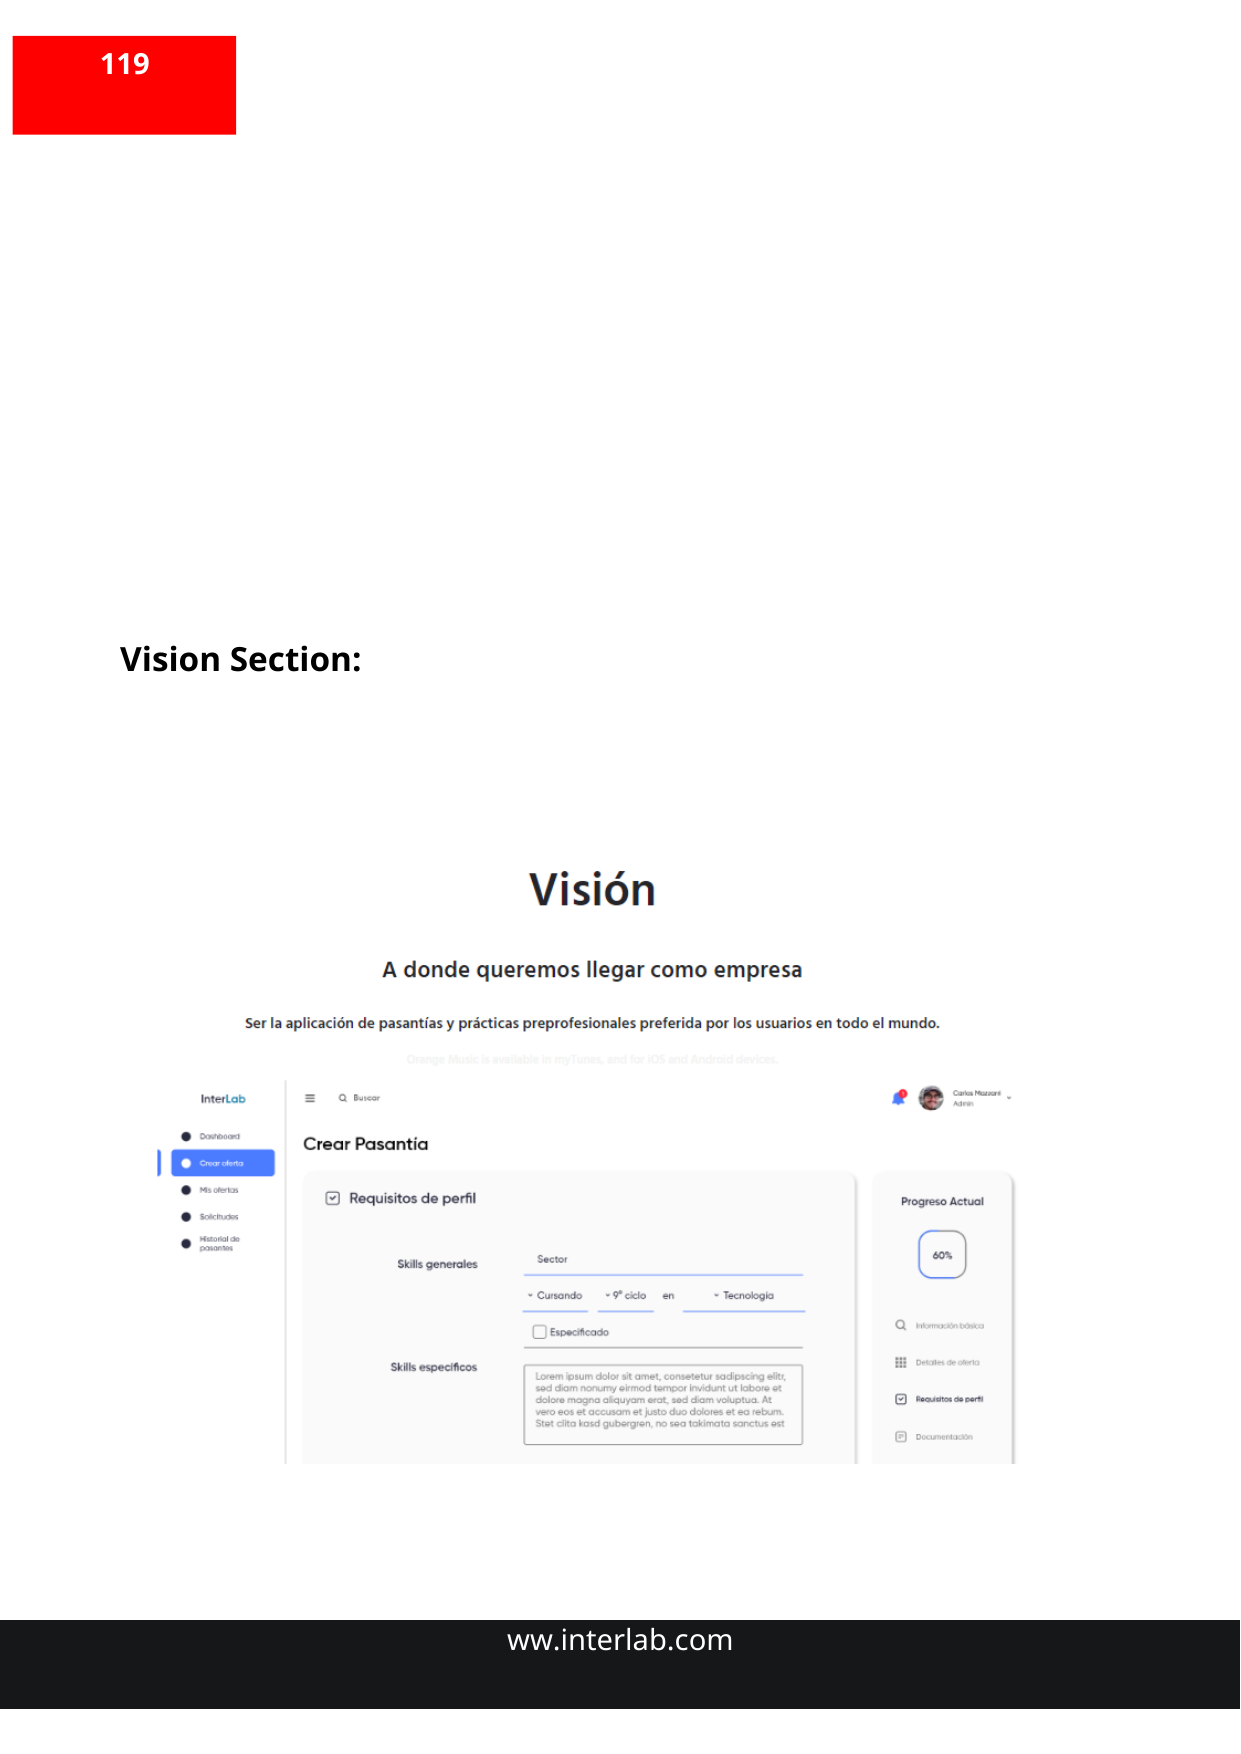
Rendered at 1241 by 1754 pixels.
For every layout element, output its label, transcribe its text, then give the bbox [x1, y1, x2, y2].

picture [121, 840, 1122, 1464]
subtitle Vision Section: [120, 636, 1120, 681]
